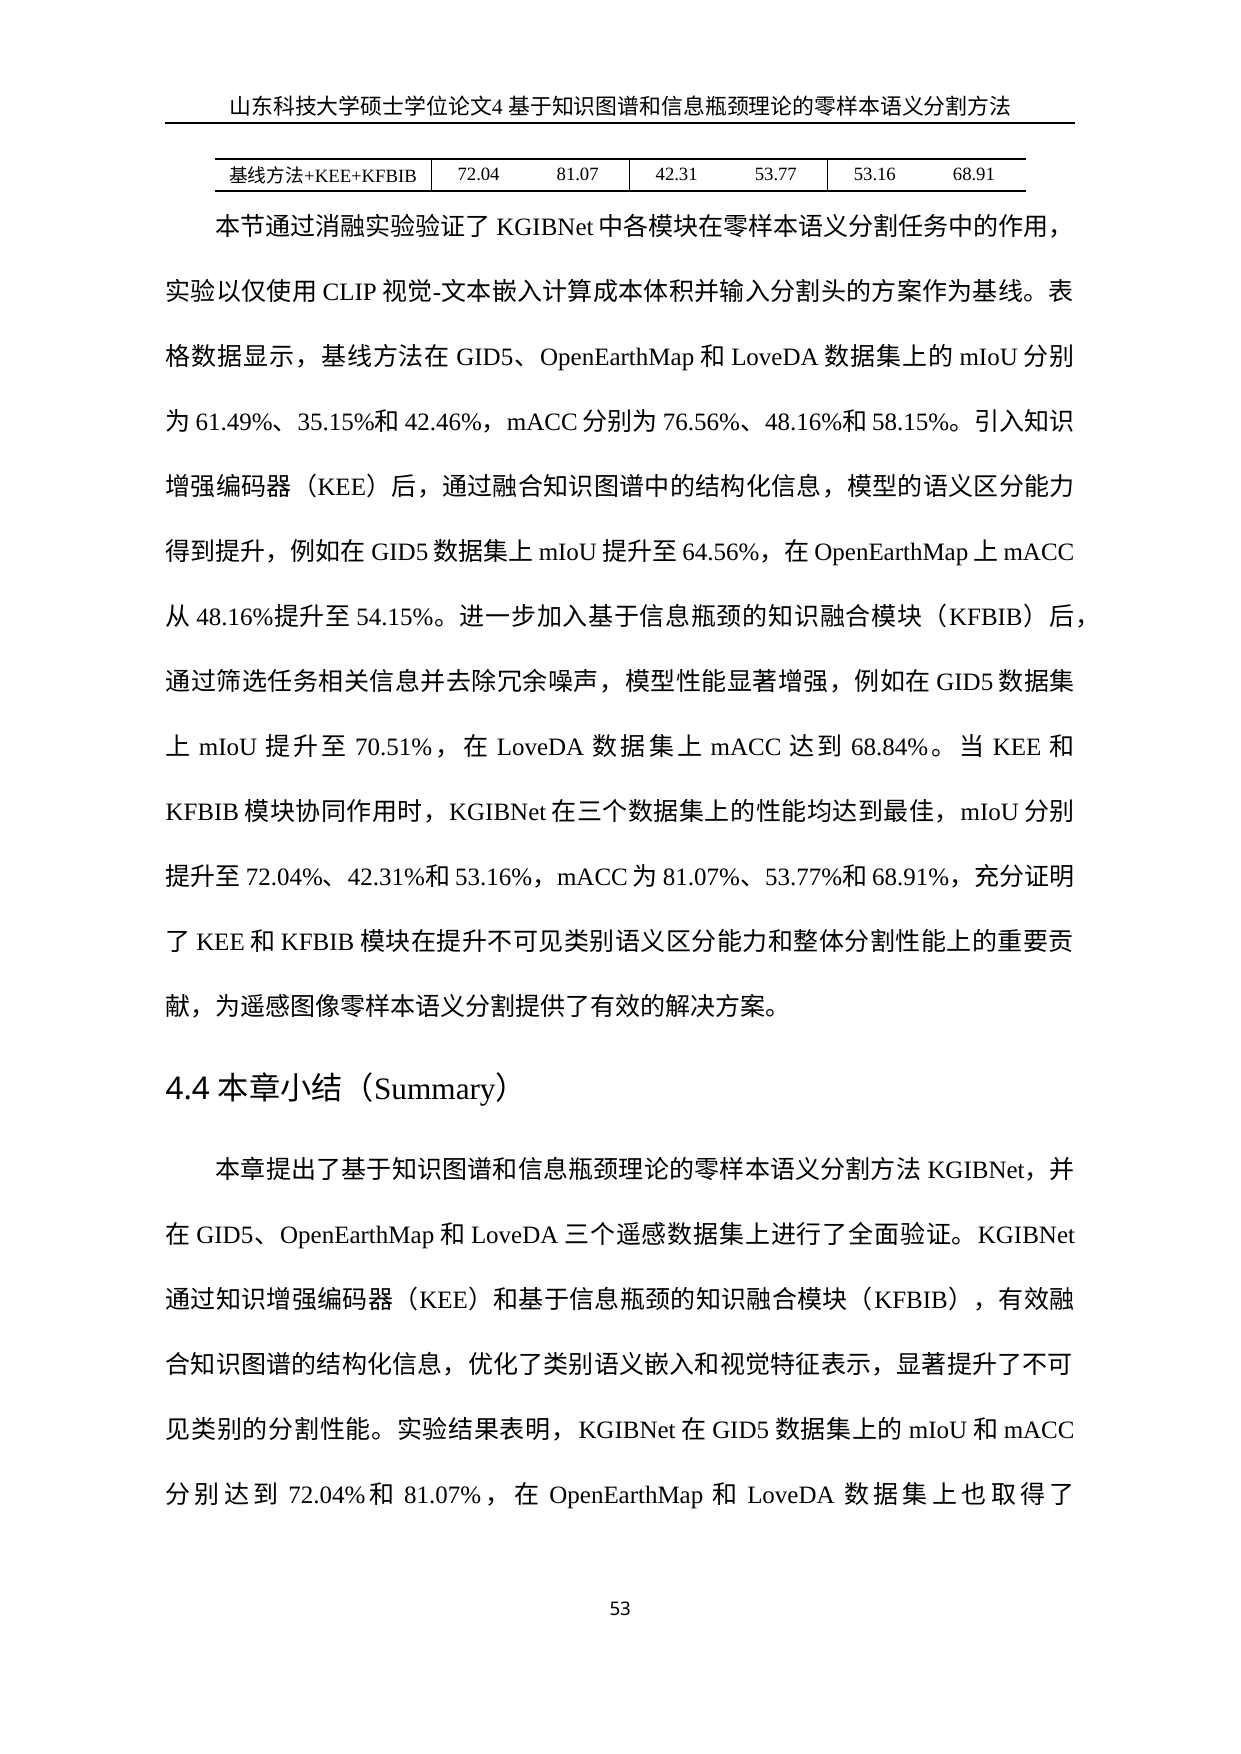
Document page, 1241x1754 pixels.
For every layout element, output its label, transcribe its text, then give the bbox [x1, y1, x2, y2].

text 本节通过消融实验验证了KGIBNet中各模块在零样本语义分割任务中的作用，实验以仅使用CLIP视觉-文本嵌入计算成本体积并输入分割头的方案作为基线。表格数据显示，基线方法在GID5、OpenEarthMap和LoveDA数据集上的mIoU分别为61.49%、35.15%和42.46%，mACC分别为76.56%、48.16%和58.15%。引入知识增强编码器（KEE）后，通过融合知识图谱中的结构化信息，模型的语义区分能力得到提升，例如在GID5数据集上mIoU提升至64.56%，在OpenEarthMap上mACC从48.16%提升至54.15%。进一步加入基于信息瓶颈的知识融合模块（KFBIB）后，通过筛选任务相关信息并去除冗余噪声，模型性能显著增强，例如在GID5数据集上mIoU提升至70.51%，在LoveDA数据集上mACC达到68.84%。当KEE和KFBIB模块协同作用时，KGIBNet在三个数据集上的性能均达到最佳，mIoU分别提升至72.04%、42.31%和53.16%，mACC为81.07%、53.77%和68.91%，充分证明了KEE和KFBIB模块在提升不可见类别语义区分能力和整体分割性能上的重要贡献，为遥感图像零样本语义分割提供了有效的解决方案。 [165, 192, 1075, 1037]
table_cell 81.07 [526, 160, 629, 190]
table_cell 72.04 [432, 160, 526, 190]
table_cell 53.16 [828, 160, 922, 190]
table_cell 基线方法+KEE+KFBIB [215, 160, 431, 190]
table_cell 53.77 [724, 160, 827, 190]
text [165, 1135, 1075, 1525]
table_cell 42.31 [630, 160, 724, 190]
text 4.4 本章小结（Summary） [165, 1053, 1075, 1118]
table_cell 68.91 [922, 160, 1026, 190]
